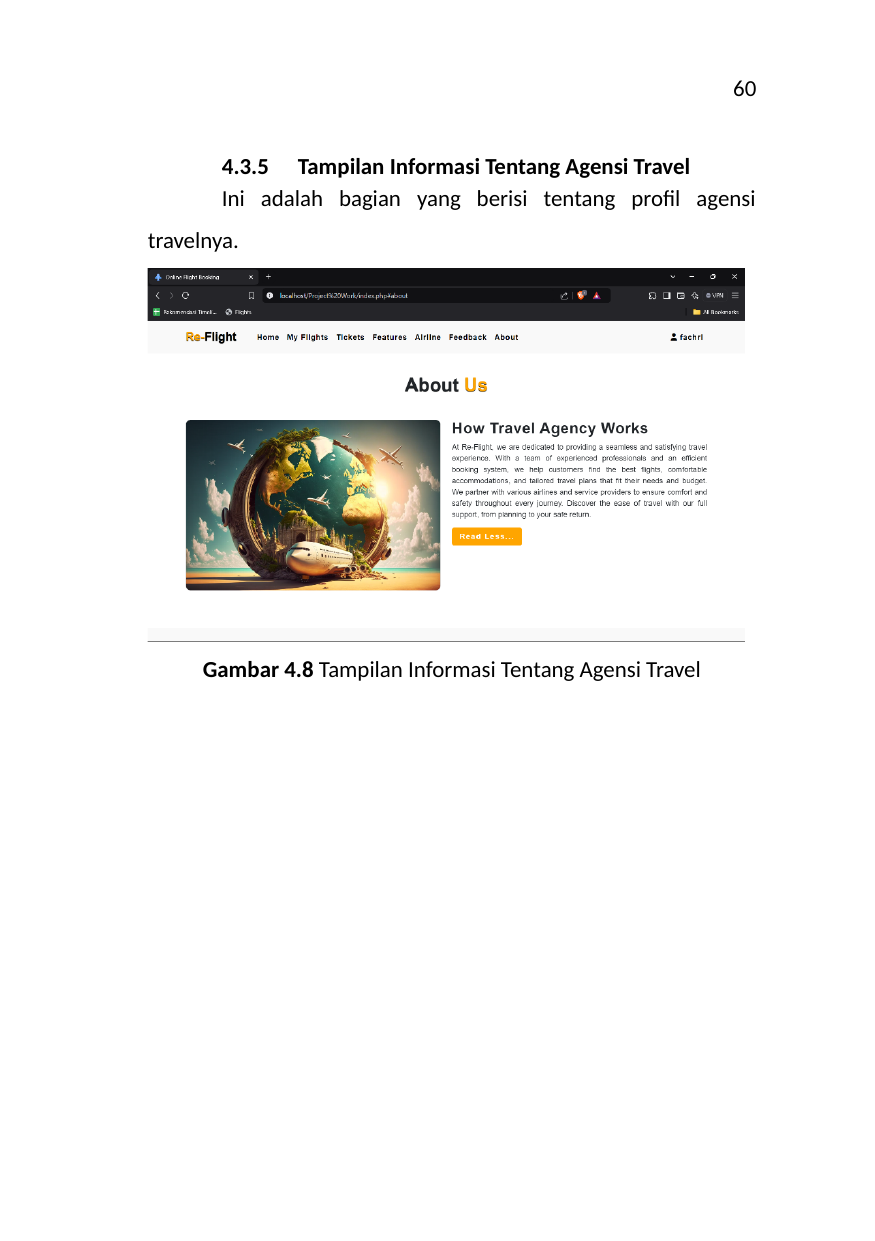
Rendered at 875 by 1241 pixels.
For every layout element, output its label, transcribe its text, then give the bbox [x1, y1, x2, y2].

text Ini adalah bagian yang berisi tentang profil agensi travelnya. [148, 184, 756, 254]
picture [147, 268, 745, 642]
text Gambar 4.8 Tampilan Informasi Tentang Agensi Travel [148, 655, 756, 683]
subtitle Tampilan Informasi Tentang Agensi Travel [222, 152, 753, 180]
